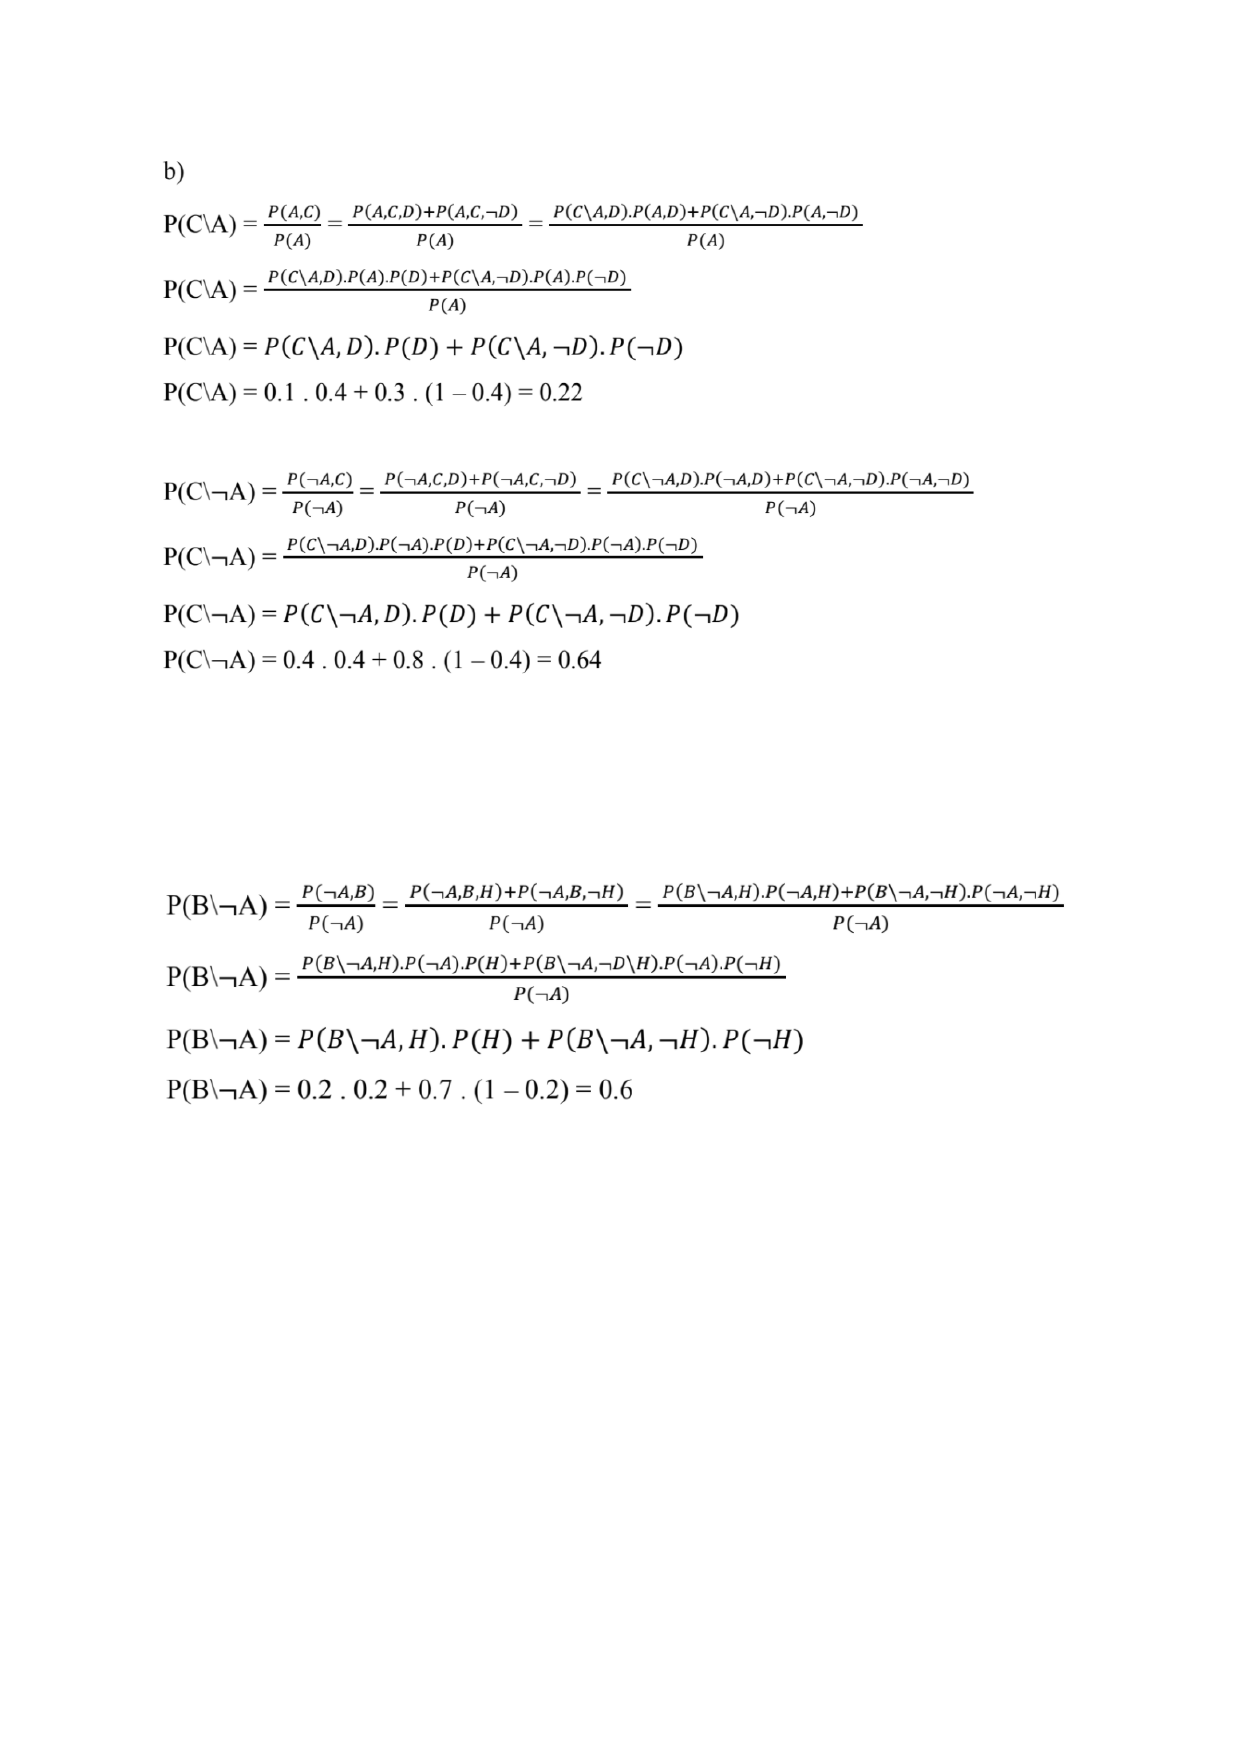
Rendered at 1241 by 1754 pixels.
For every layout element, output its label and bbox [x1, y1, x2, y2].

picture [150, 830, 1091, 1152]
picture [150, 150, 1091, 705]
